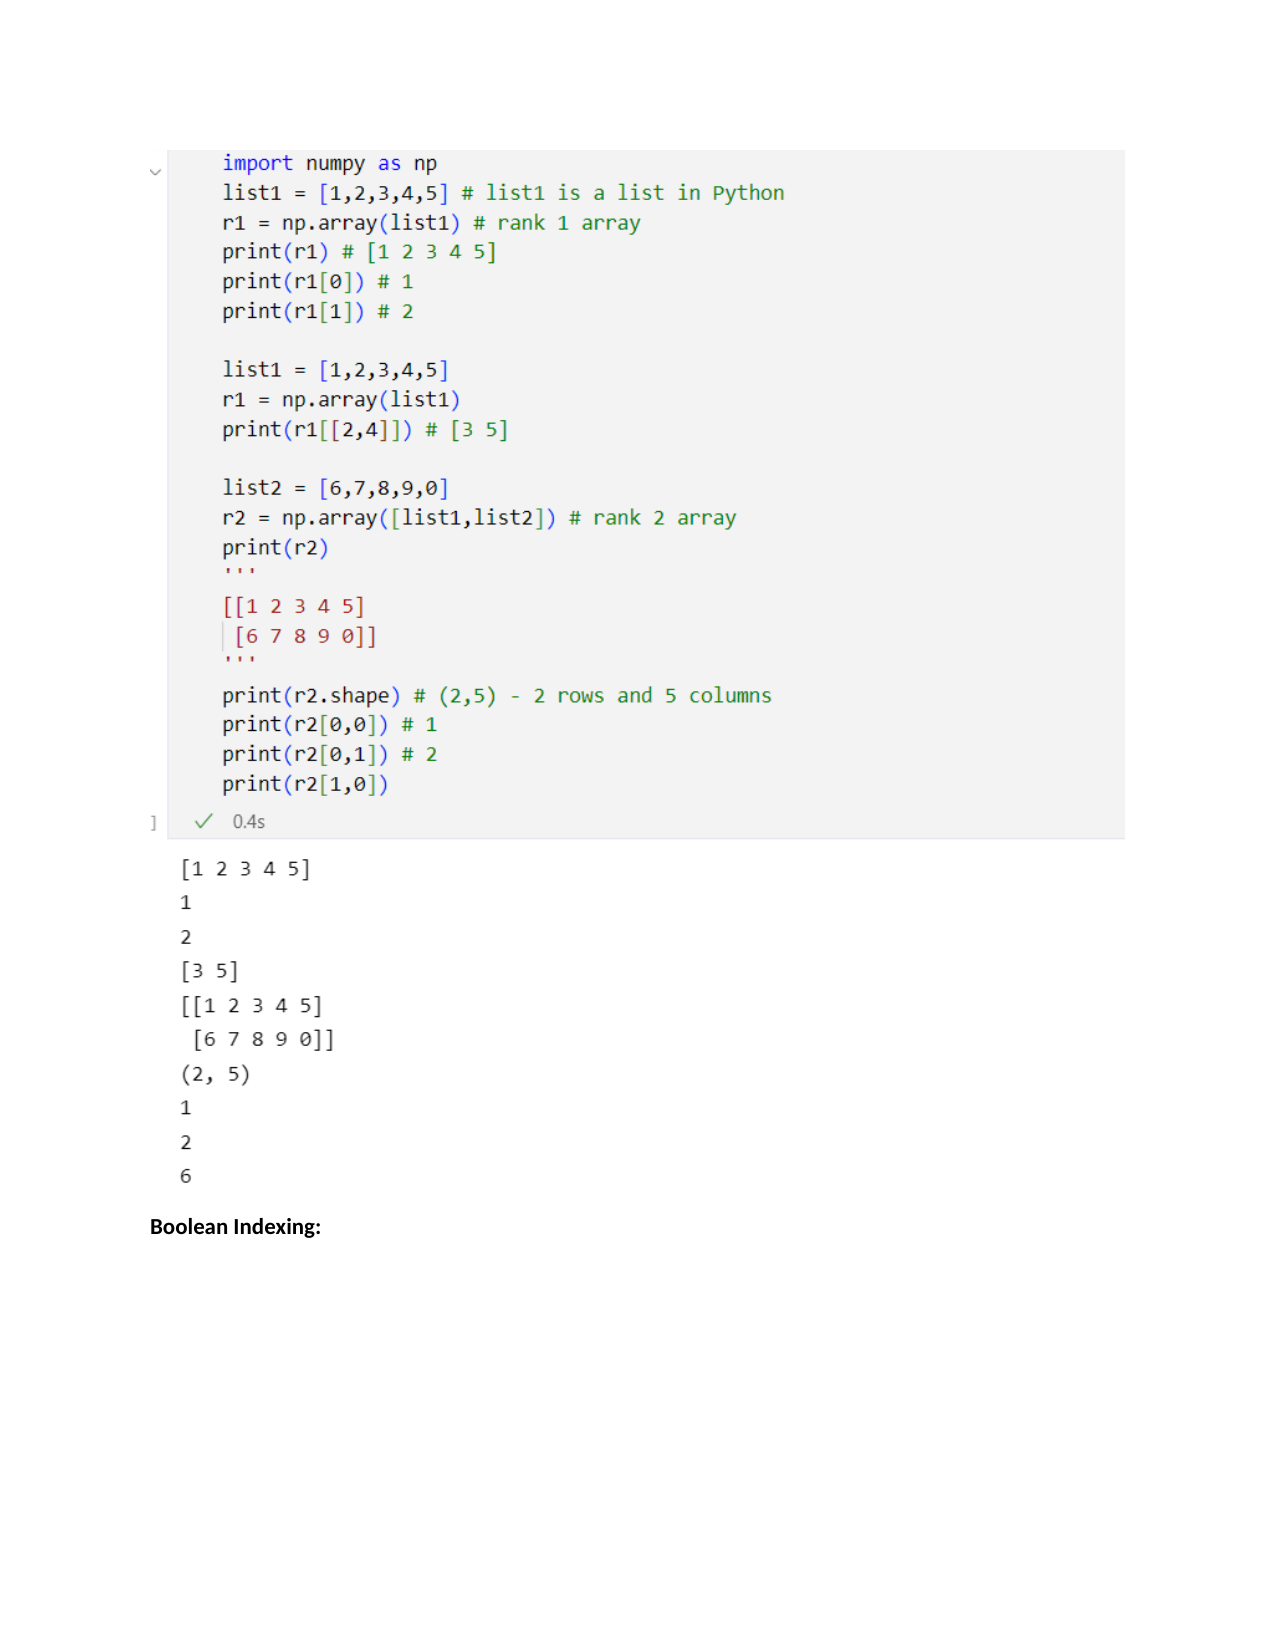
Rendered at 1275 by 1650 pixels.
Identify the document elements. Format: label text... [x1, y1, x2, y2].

picture [150, 150, 1125, 1194]
text Boolean Indexing: [150, 1212, 1125, 1240]
